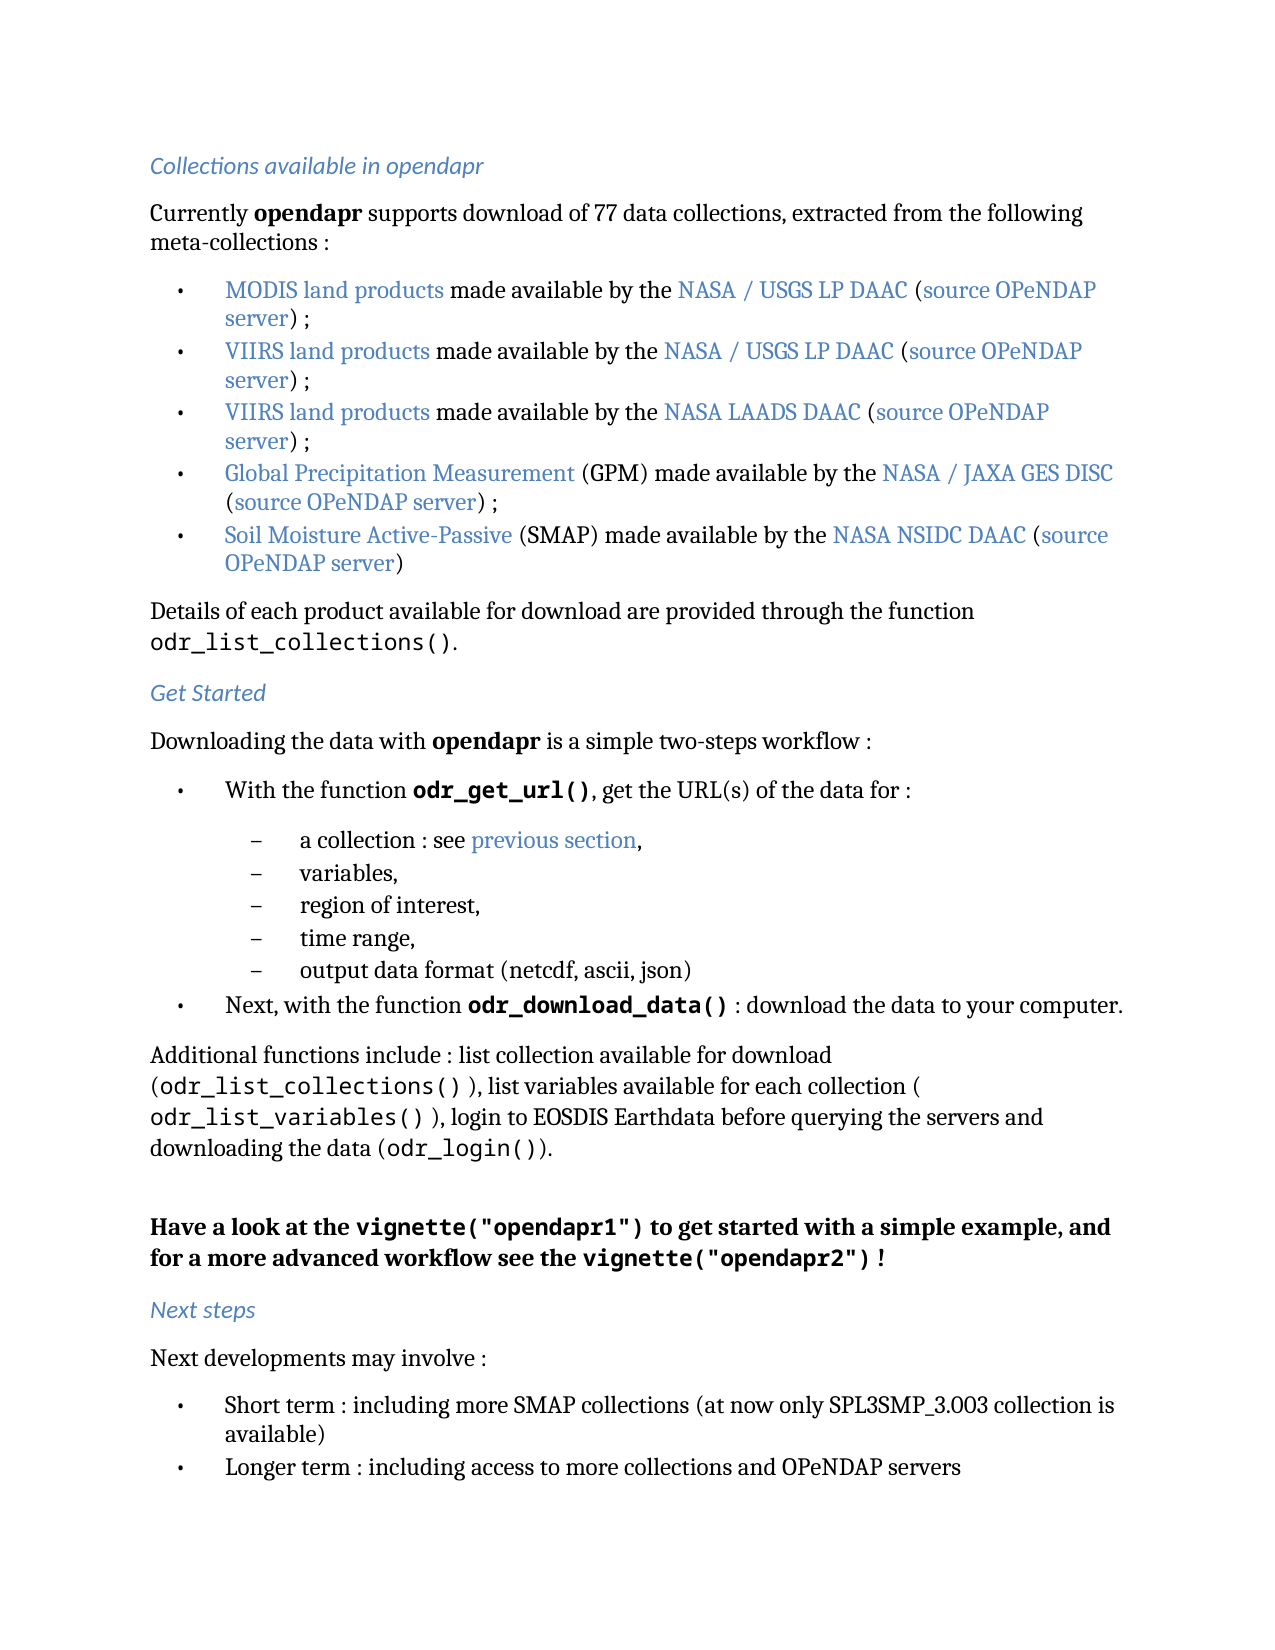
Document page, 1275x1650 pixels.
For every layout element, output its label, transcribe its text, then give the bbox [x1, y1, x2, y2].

list a collection : see previous section, [250, 826, 1125, 855]
list output data format (netcdf, ascii, json) [250, 956, 1125, 985]
text Have a look at the vignette("opendapr1") to get started with a simple example, and for a more advanced workflow see the vignette("opendapr2") ! [150, 1211, 1125, 1273]
list variables, [250, 859, 1125, 888]
list VIIRS land products made available by the NASA / USGS LP DAAC (source OPeNDAP server) ; [175, 337, 1125, 394]
list Short term : including more SMAP collections (at now only SPL3SMP_3.003 collection is available) [175, 1391, 1125, 1449]
list MODIS land products made available by the NASA / USGS LP DAAC (source OPeNDAP server) ; [175, 276, 1125, 333]
text Currently opendapr supports download of 77 data collections, extracted from the following meta-collections : [150, 199, 1125, 257]
list VIIRS land products made available by the NASA LAADS DAAC (source OPeNDAP server) ; [175, 398, 1125, 456]
list Global Precipitation Measurement (GPM) made available by the NASA / JAXA GES DISC (source OPeNDAP server) ; [175, 459, 1125, 517]
text Downloading the data with opendapr is a simple two-steps workflow : [150, 727, 1125, 756]
list region of interest, [250, 891, 1125, 920]
subtitle Get Started [150, 678, 1125, 708]
list Longer term : including access to more collections and OPeNDAP servers [175, 1452, 1125, 1481]
list With the function odr_get_url(), get the URL(s) of the data for : [175, 774, 1125, 806]
subtitle Collections available in opendapr [150, 150, 1125, 181]
text Details of each product available for download are provided through the function odr_list_collections(). [150, 597, 1125, 657]
list Next, with the function odr_download_data() : download the data to your computer. [175, 989, 1125, 1020]
subtitle Next steps [150, 1294, 1125, 1325]
text Additional functions include : list collection available for download (odr_list_collections() ), list variables available for each collection ( odr_list_variables() ), login to EOSDIS Earthdata before querying the servers and downloading the data (odr_login()). [150, 1041, 1125, 1192]
list time range, [250, 924, 1125, 953]
list Soil Moisture Active-Passive (SMAP) made available by the NASA NSIDC DAAC (source OPeNDAP server) [175, 521, 1125, 578]
text Next developments may involve : [150, 1344, 1125, 1372]
